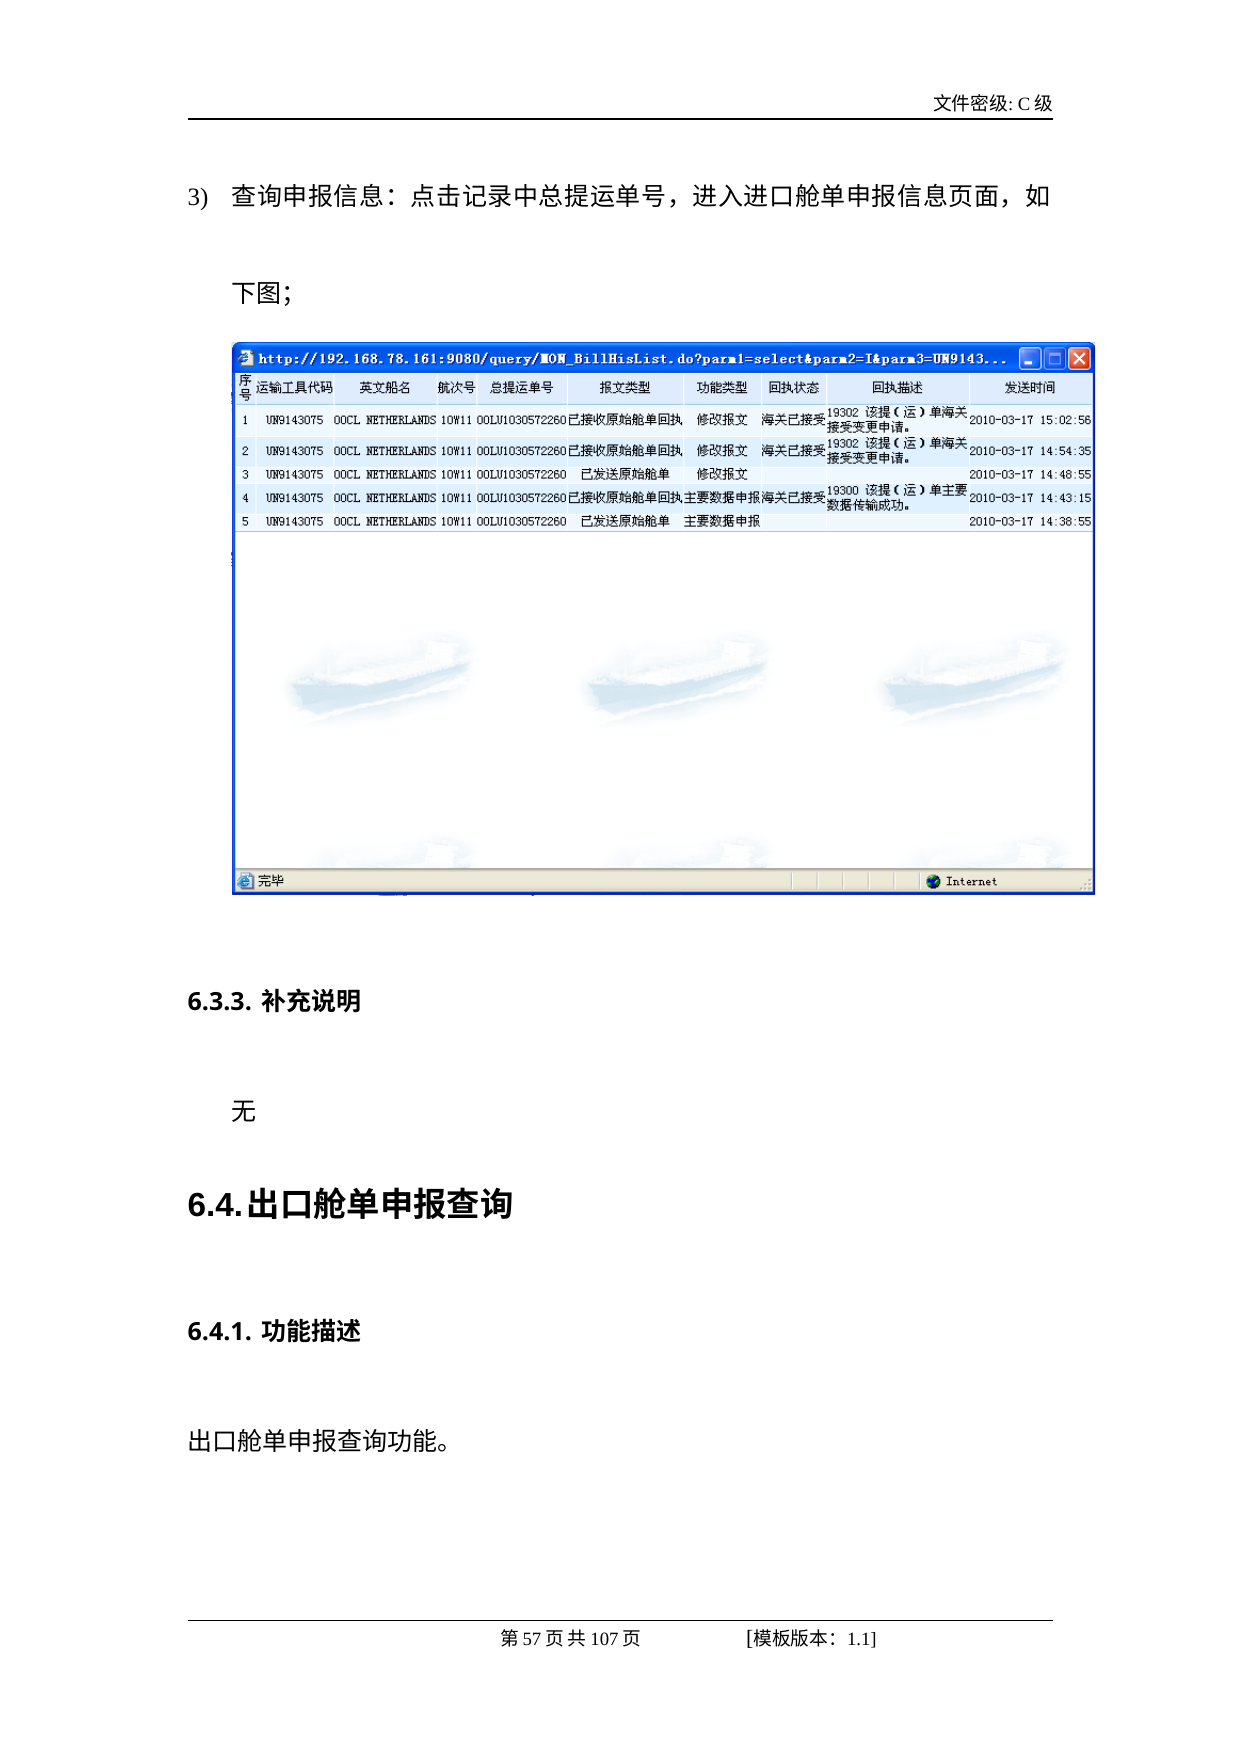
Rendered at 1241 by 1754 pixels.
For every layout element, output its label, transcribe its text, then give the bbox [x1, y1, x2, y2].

picture [231, 342, 1096, 896]
subtitle 补充说明 [187, 967, 1053, 1032]
text 无 [187, 1077, 1053, 1142]
subtitle 出口舱单申报查询 [187, 1169, 1053, 1234]
list 查询申报信息：点击记录中总提运单号，进入进口舱单申报信息页面，如下图； [187, 162, 1053, 324]
text 出口舱单申报查询功能。 [187, 1407, 1053, 1472]
subtitle 功能描述 [187, 1297, 1053, 1362]
